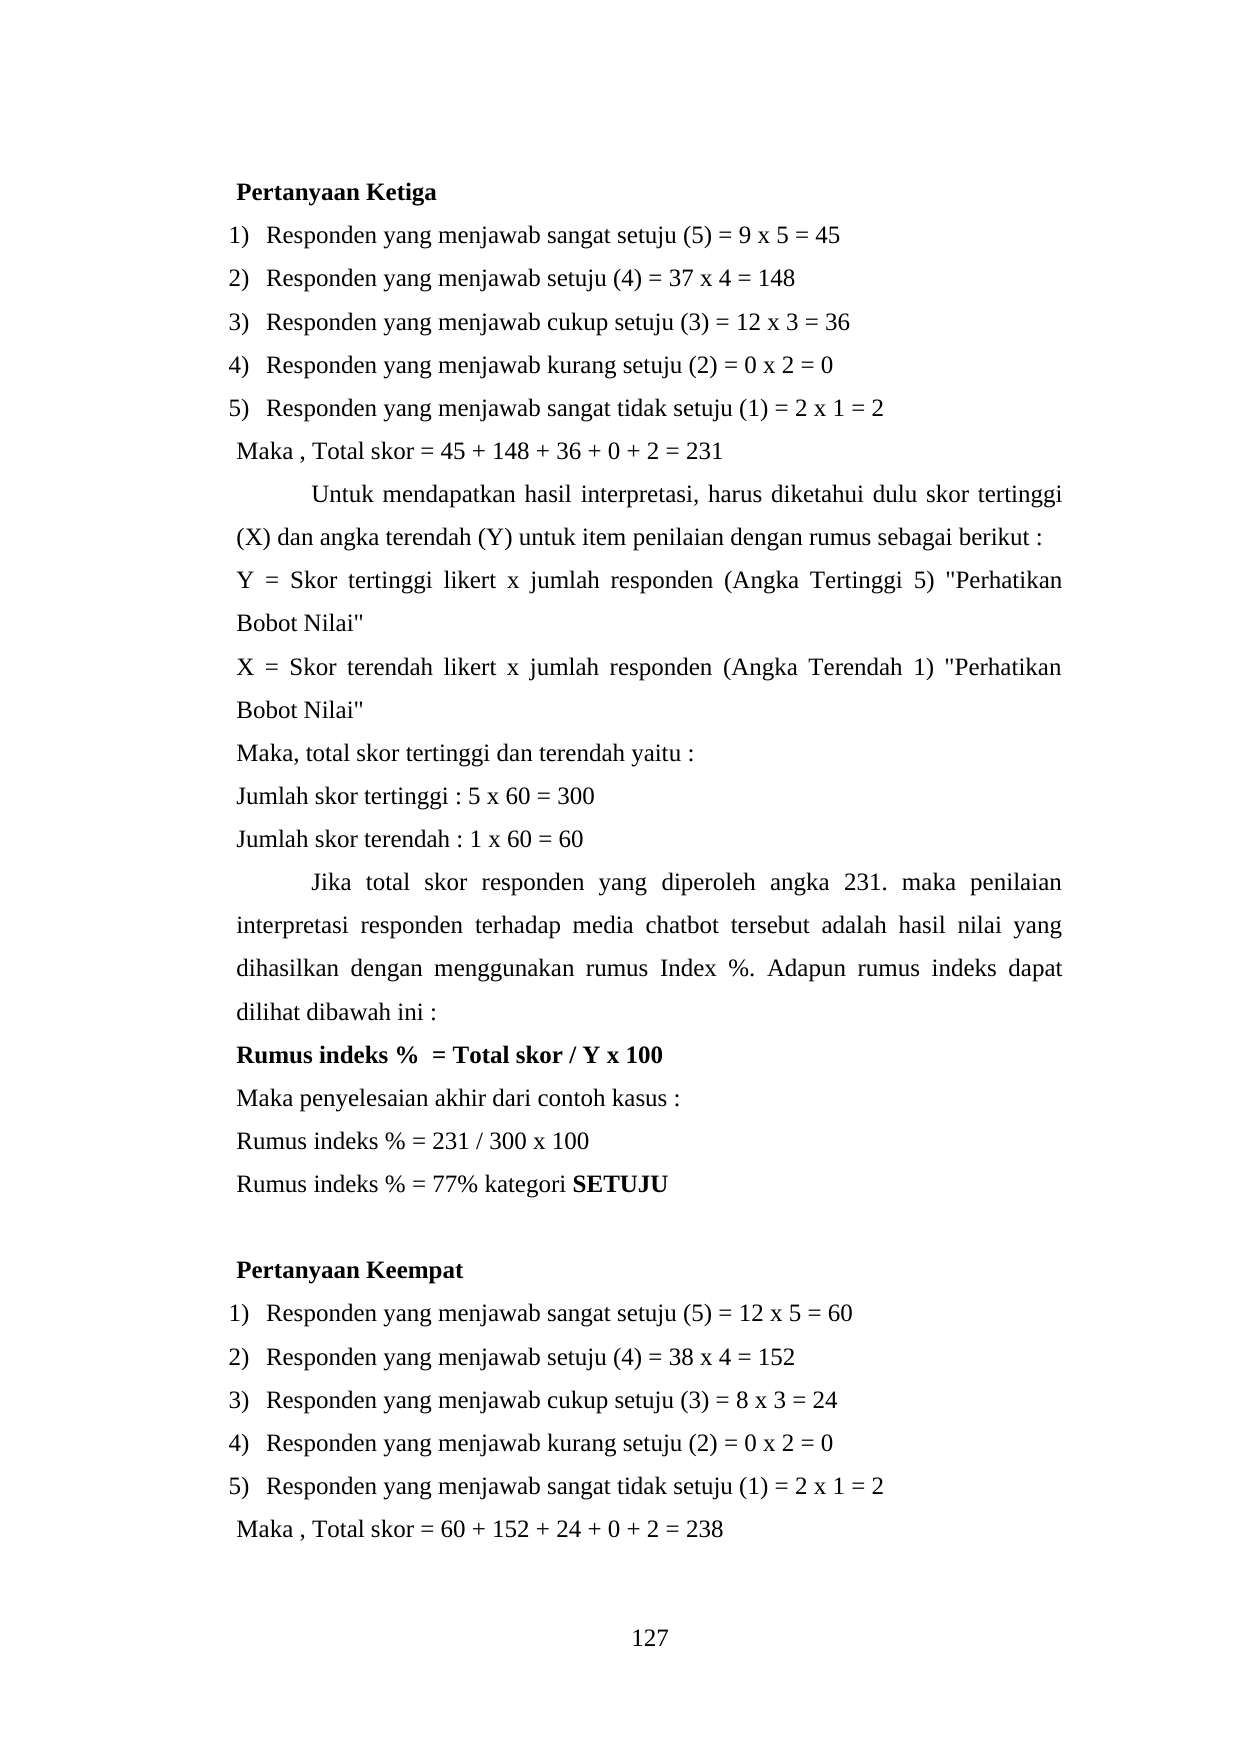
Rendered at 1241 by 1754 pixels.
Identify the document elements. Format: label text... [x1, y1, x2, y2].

text Rumus indeks % = 231 / 300 x 100 [236, 1126, 1063, 1155]
list Responden yang menjawab setuju (4) = 38 x 4 = 152 [228, 1342, 1063, 1370]
text Maka penyelesaian akhir dari contoh kasus : [236, 1083, 1063, 1112]
text Jumlah skor terendah : 1 x 60 = 60 [236, 824, 1063, 853]
list Responden yang menjawab sangat setuju (5) = 12 x 5 = 60 [228, 1298, 1063, 1327]
list Responden yang menjawab sangat setuju (5) = 9 x 5 = 45 [228, 220, 1063, 249]
list Responden yang menjawab kurang setuju (2) = 0 x 2 = 0 [228, 1428, 1063, 1457]
list Responden yang menjawab sangat tidak setuju (1) = 2 x 1 = 2 [228, 393, 1063, 422]
text Maka , Total skor = 60 + 152 + 24 + 0 + 2 = 238 [236, 1514, 1063, 1543]
text Rumus indeks % = Total skor / Y x 100 [236, 1040, 1063, 1068]
text Y = Skor tertinggi likert x jumlah responden (Angka Tertinggi 5) "Perhatikan Bobot Nilai" [236, 565, 1063, 637]
text Untuk mendapatkan hasil interpretasi, harus diketahui dulu skor tertinggi (X) dan angka terendah (Y) untuk item penilaian dengan rumus sebagai berikut : [236, 479, 1063, 551]
list Responden yang menjawab cukup setuju (3) = 8 x 3 = 24 [228, 1385, 1063, 1413]
list Responden yang menjawab setuju (4) = 37 x 4 = 148 [228, 263, 1063, 292]
text Pertanyaan Ketiga [236, 177, 1063, 206]
text Pertanyaan Keempat [236, 1255, 1063, 1284]
list Responden yang menjawab kurang setuju (2) = 0 x 2 = 0 [228, 350, 1063, 378]
list Responden yang menjawab sangat tidak setuju (1) = 2 x 1 = 2 [228, 1471, 1063, 1500]
text Rumus indeks % = 77% kategori SETUJU [236, 1169, 1063, 1198]
text Jumlah skor tertinggi : 5 x 60 = 300 [236, 781, 1063, 810]
text Maka , Total skor = 45 + 148 + 36 + 0 + 2 = 231 [236, 436, 1063, 465]
text X = Skor terendah likert x jumlah responden (Angka Terendah 1) "Perhatikan Bobot Nilai" [236, 652, 1063, 723]
list Responden yang menjawab cukup setuju (3) = 12 x 3 = 36 [228, 307, 1063, 335]
text Maka, total skor tertinggi dan terendah yaitu : [236, 738, 1063, 767]
text Jika total skor responden yang diperoleh angka 231. maka penilaian interpretasi responden terhadap media chatbot tersebut adalah hasil nilai yang dihasilkan dengan menggunakan rumus Index %. Adapun rumus indeks dapat dilihat dibawah ini : [236, 867, 1063, 1025]
